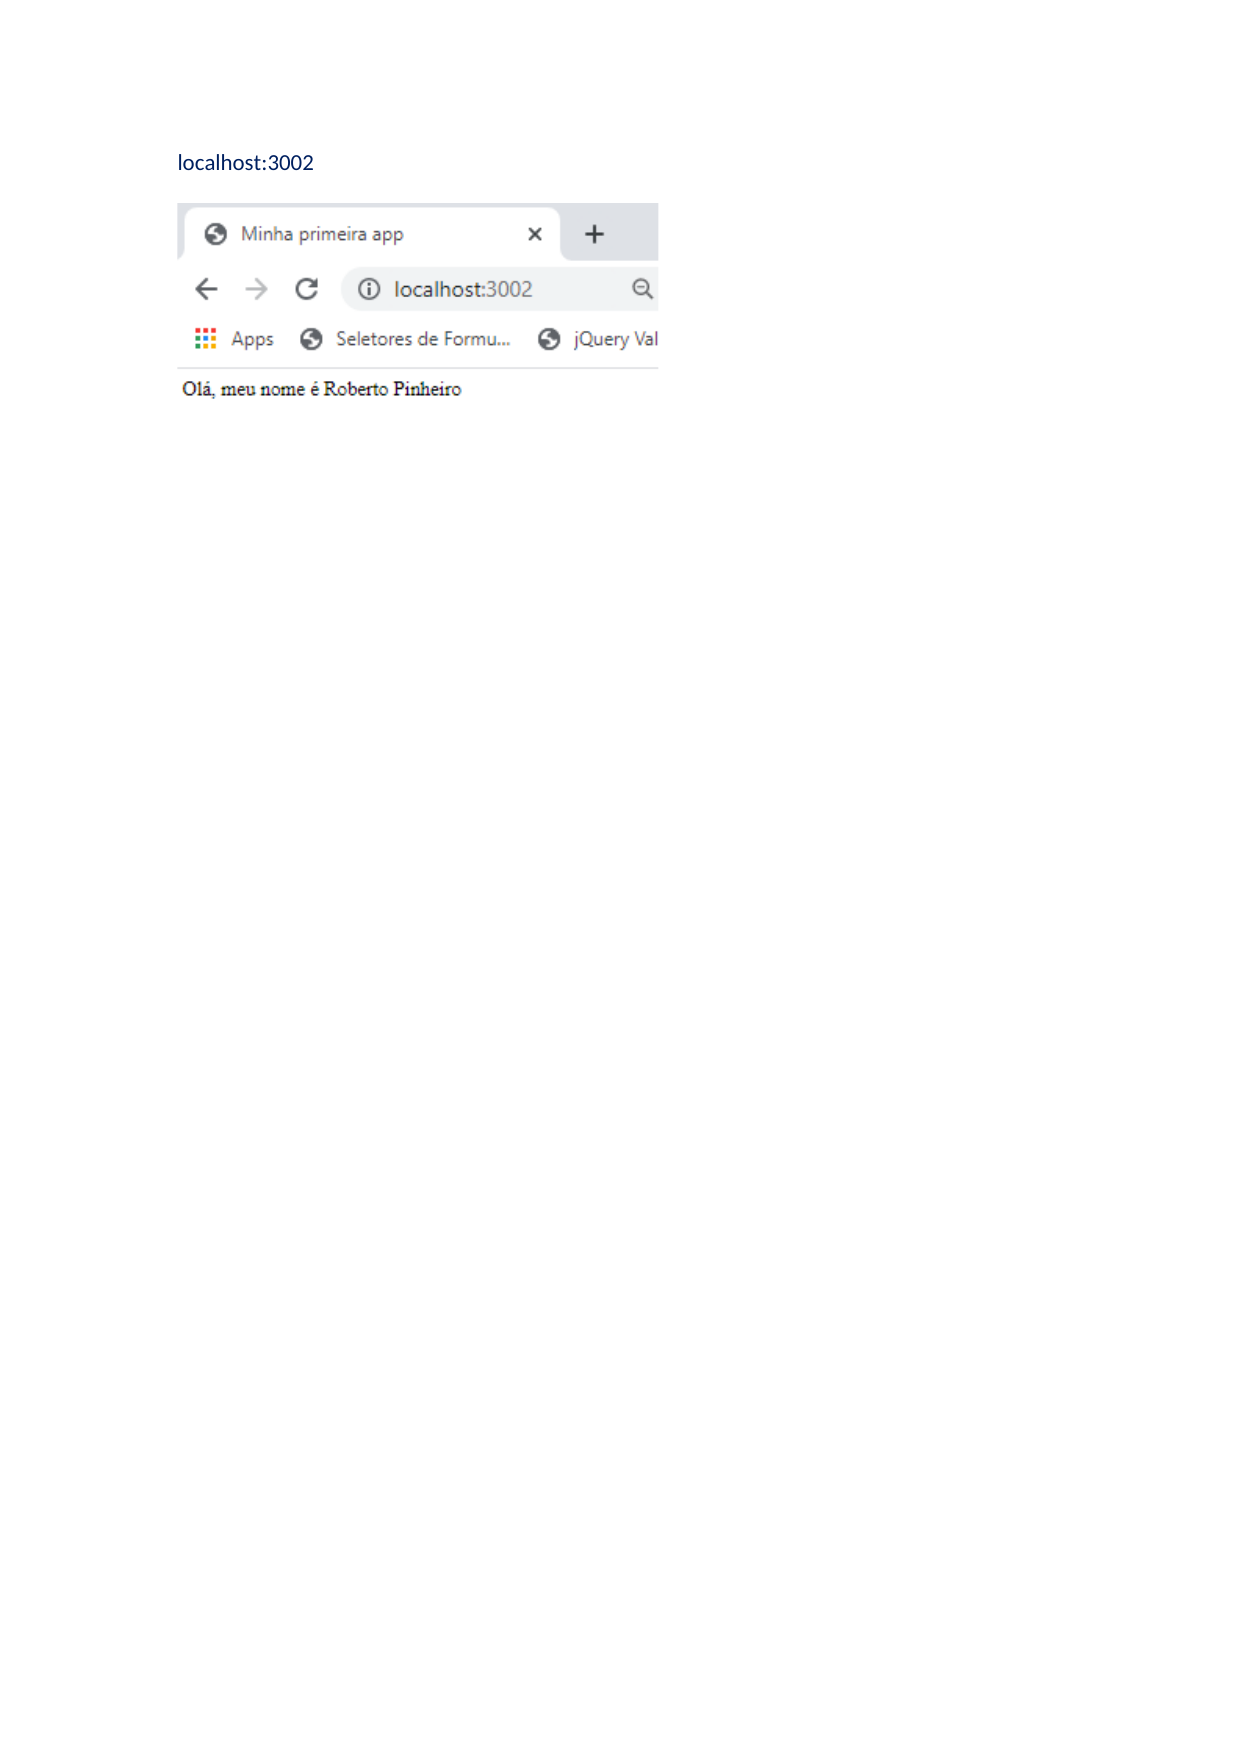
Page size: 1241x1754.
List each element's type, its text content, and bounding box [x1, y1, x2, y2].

text localhost:3002 [177, 148, 1063, 176]
picture [177, 203, 659, 413]
